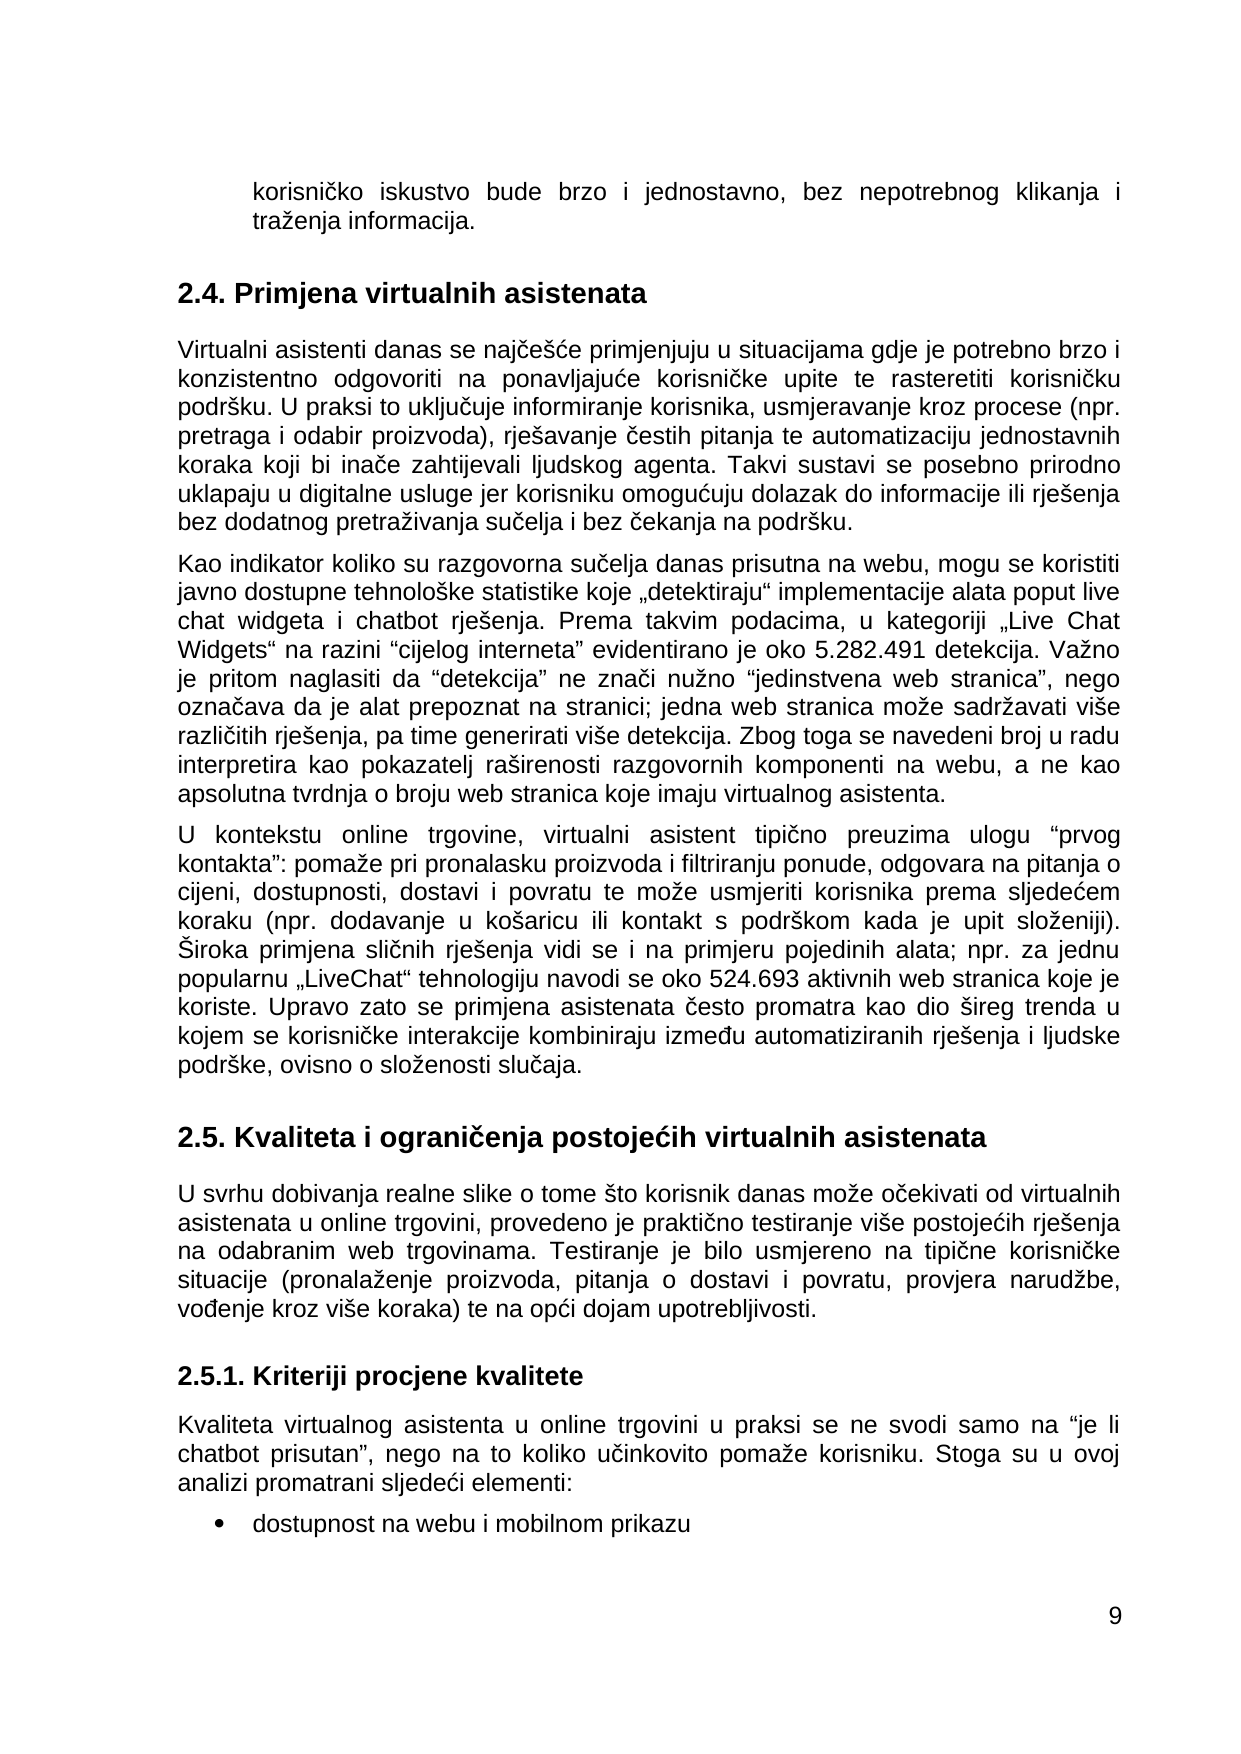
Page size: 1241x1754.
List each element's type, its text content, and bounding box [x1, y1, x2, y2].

subtitle 2.4. Primjena virtualnih asistenata [177, 276, 1122, 310]
subtitle 2.5. Kvaliteta i ograničenja postojećih virtualnih asistenata [177, 1120, 1122, 1154]
list dostupnost na webu i mobilnom prikazu [215, 1509, 1122, 1538]
text U kontekstu online trgovine, virtualni asistent tipično preuzima ulogu “prvog kontakta”: pomaže pri pronalasku proizvoda i filtriranju ponude, odgovara na pitanja o cijeni, dostupnosti, dostavi i povratu te može usmjeriti korisnika prema sljedećem koraku (npr. dodavanje u košaricu ili kontakt s podrškom kada je upit složeniji). Široka primjena sličnih rješenja vidi se i na primjeru pojedinih alata; npr. za jednu popularnu „LiveChat“ tehnologiju navodi se oko 524.693 aktivnih web stranica koje je koriste. Upravo zato se primjena asistenata često promatra kao dio šireg trenda u kojem se korisničke interakcije kombiniraju između automatiziranih rješenja i ljudske podrške, ovisno o složenosti slučaja. [177, 820, 1122, 1079]
text Virtualni asistenti danas se najčešće primjenjuju u situacijama gdje je potrebno brzo i konzistentno odgovoriti na ponavljajuće korisničke upite te rasteretiti korisničku podršku. U praksi to uključuje informiranje korisnika, usmjeravanje kroz procese (npr. pretraga i odabir proizvoda), rješavanje čestih pitanja te automatizaciju jednostavnih koraka koji bi inače zahtijevali ljudskog agenta. Takvi sustavi se posebno prirodno uklapaju u digitalne usluge jer korisniku omogućuju dolazak do informacije ili rješenja bez dodatnog pretraživanja sučelja i bez čekanja na podršku. [177, 335, 1122, 536]
text Kao indikator koliko su razgovorna sučelja danas prisutna na webu, mogu se koristiti javno dostupne tehnološke statistike koje „detektiraju“ implementacije alata poput live chat widgeta i chatbot rješenja. Prema takvim podacima, u kategoriji „Live Chat Widgets“ na razini “cijelog interneta” evidentirano je oko 5.282.491 detekcija. Važno je pritom naglasiti da “detekcija” ne znači nužno “jedinstvena web stranica”, nego označava da je alat prepoznat na stranici; jedna web stranica može sadržavati više različitih rješenja, pa time generirati više detekcija. Zbog toga se navedeni broj u radu interpretira kao pokazatelj raširenosti razgovornih komponenti na webu, a ne kao apsolutna tvrdnja o broju web stranica koje imaju virtualnog asistenta. [177, 549, 1122, 807]
subtitle 2.5.1. Kriteriji procjene kvalitete [177, 1360, 1122, 1391]
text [252, 177, 1122, 235]
text Kvaliteta virtualnog asistenta u online trgovini u praksi se ne svodi samo na “je li chatbot prisutan”, nego na to koliko učinkovito pomaže korisniku. Stoga su u ovoj analizi promatrani sljedeći elementi: [177, 1410, 1122, 1496]
text U svrhu dobivanja realne slike o tome što korisnik danas može očekivati od virtualnih asistenata u online trgovini, provedeno je praktično testiranje više postojećih rješenja na odabranim web trgovinama. Testiranje je bilo usmjereno na tipične korisničke situacije (pronalaženje proizvoda, pitanja o dostavi i povratu, provjera narudžbe, vođenje kroz više koraka) te na opći dojam upotrebljivosti. [177, 1179, 1122, 1323]
